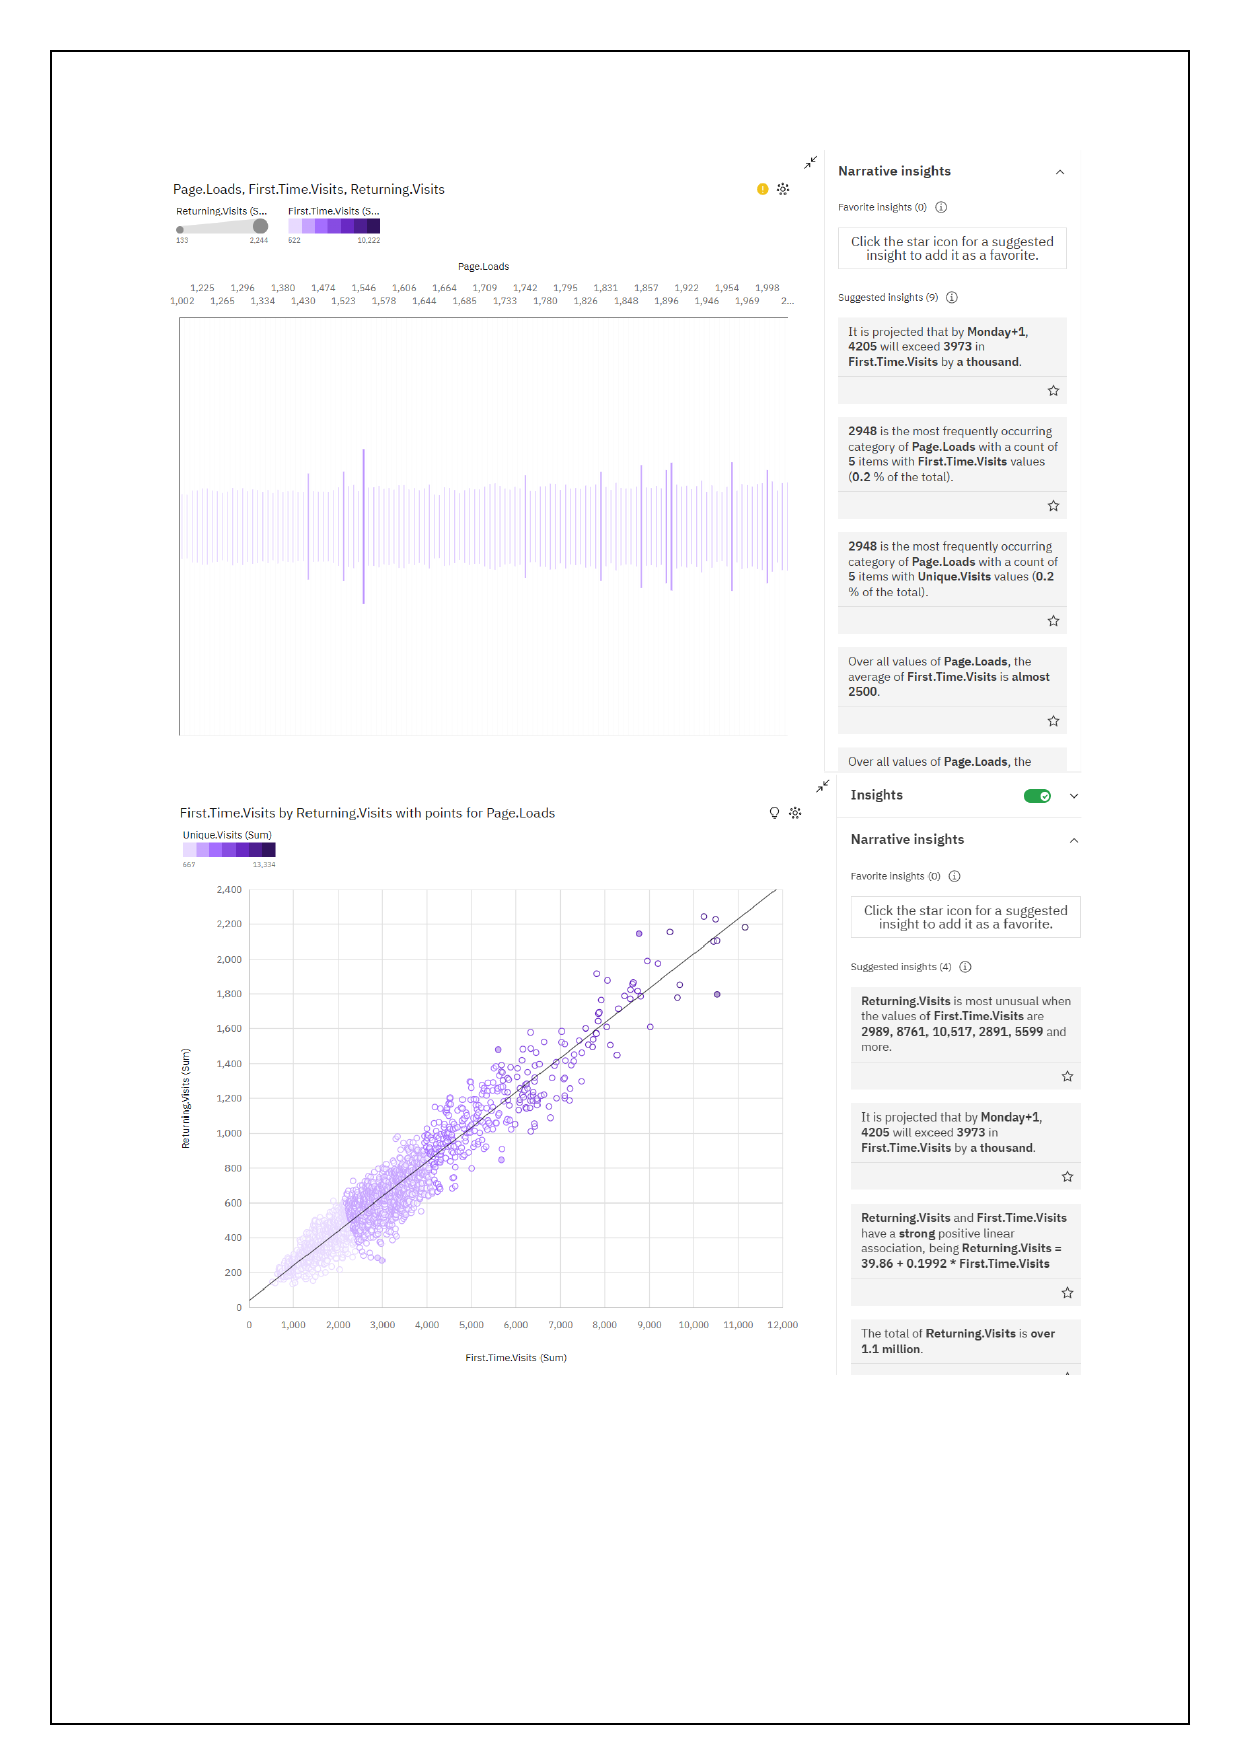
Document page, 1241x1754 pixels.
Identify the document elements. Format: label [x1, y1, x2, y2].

picture [151, 150, 1082, 1375]
